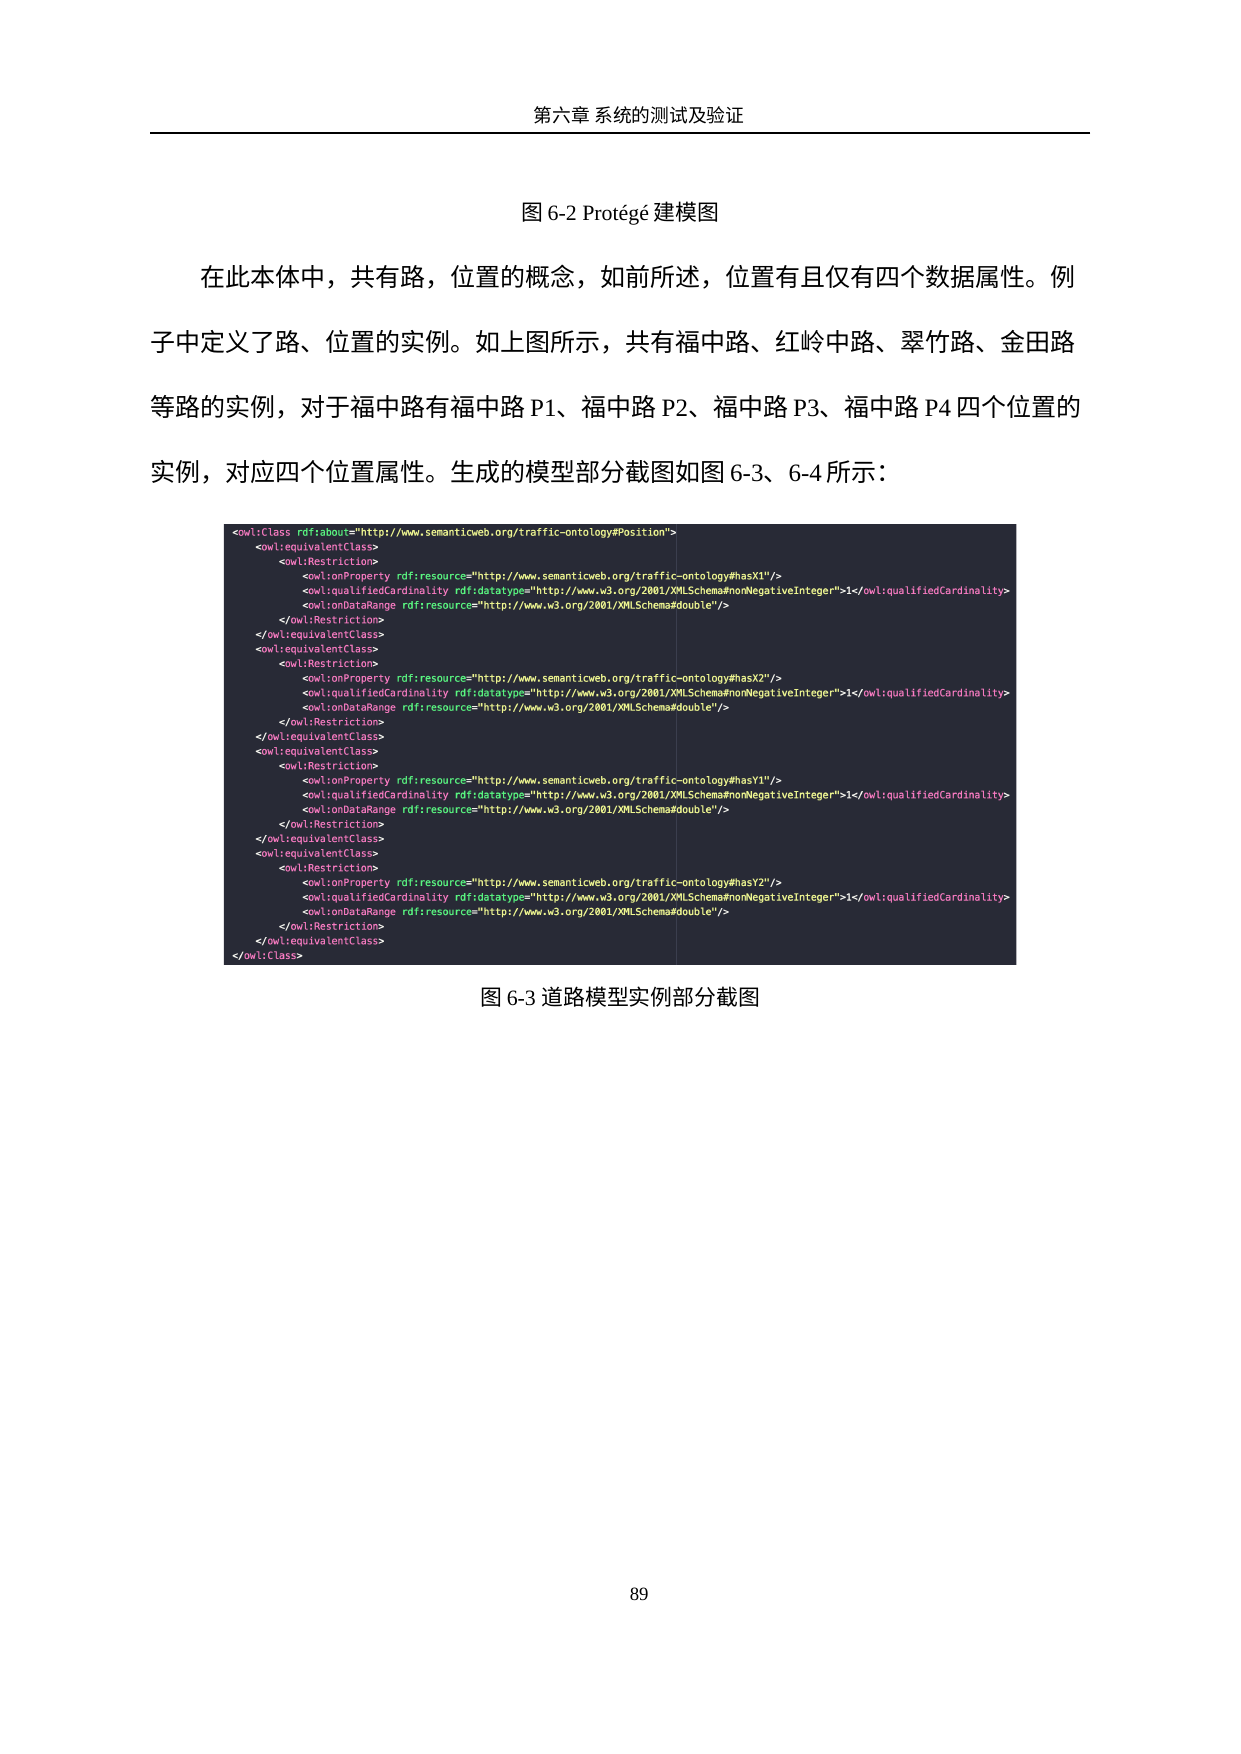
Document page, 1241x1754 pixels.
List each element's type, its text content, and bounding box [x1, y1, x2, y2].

text 图6-2 Protégé建模图 [150, 194, 1090, 227]
picture [223, 524, 1017, 965]
text 图6-3 道路模型实例部分截图 [150, 979, 1090, 1012]
text 在此本体中，共有路，位置的概念，如前所述，位置有且仅有四个数据属性。例子中定义了路、位置的实例。如上图所示，共有福中路、红岭中路、翠竹路、金田路等路的实例，对于福中路有福中路P1、福中路P2、福中路P3、福中路P4四个位置的实例，对应四个位置属性。生成的模型部分截图如图6-3、6-4所示： [150, 243, 1090, 503]
